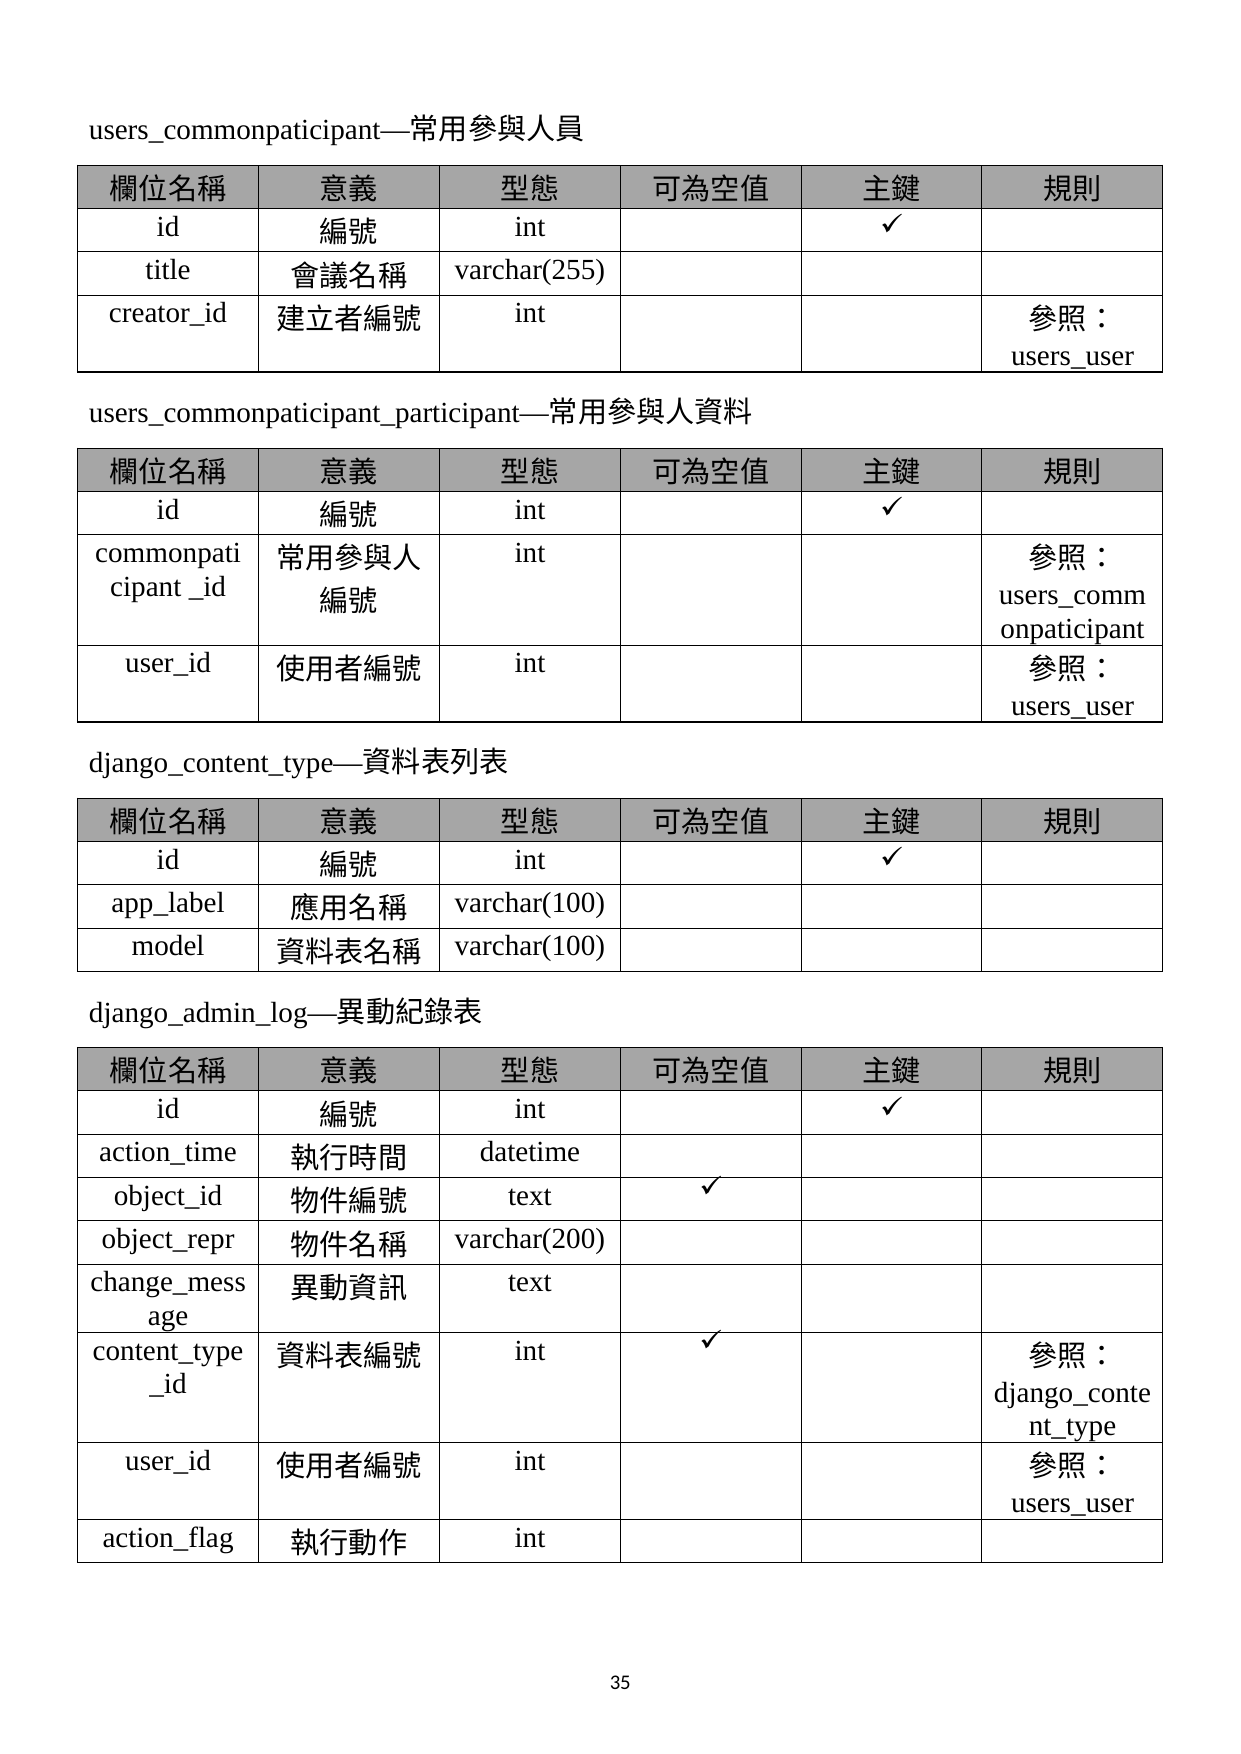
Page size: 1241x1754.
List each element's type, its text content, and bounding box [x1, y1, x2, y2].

table_cell 參照：django_content_type [982, 1333, 1162, 1442]
table_cell 使用者編號 [259, 1443, 439, 1519]
table_cell 執行時間 [259, 1135, 439, 1177]
table_cell 編號 [259, 1091, 439, 1133]
table_cell varchar(255) [440, 252, 620, 294]
table_cell int [440, 842, 620, 884]
table_cell [982, 1091, 1162, 1133]
table_cell text [440, 1178, 620, 1220]
table_header 意義 [259, 799, 439, 841]
table_cell [621, 646, 801, 721]
table_cell [982, 252, 1162, 294]
table_header 可為空值 [621, 166, 801, 208]
table_cell int [440, 646, 620, 721]
table_cell 物件編號 [259, 1178, 439, 1220]
table_cell id [78, 492, 258, 534]
table_cell [621, 252, 801, 294]
table_header 規則 [982, 1048, 1162, 1090]
table_cell app_label [78, 885, 258, 927]
text django_admin_log—異動紀錄表 [89, 972, 1152, 1047]
table_cell 建立者編號 [259, 296, 439, 371]
table_cell [621, 1333, 801, 1442]
table_cell [621, 1178, 801, 1220]
table_header 規則 [982, 799, 1162, 841]
table_cell [621, 296, 801, 371]
table_cell [982, 209, 1162, 251]
table_header 意義 [259, 166, 439, 208]
table_cell 常用參與人編號 [259, 535, 439, 644]
table_cell [621, 1091, 801, 1133]
table_cell [621, 1265, 801, 1332]
table_cell text [440, 1265, 620, 1332]
table_cell 使用者編號 [259, 646, 439, 721]
table_cell user_id [78, 1443, 258, 1519]
table_cell int [440, 209, 620, 251]
table_cell [802, 1178, 981, 1220]
table_cell [982, 1221, 1162, 1263]
table_cell [802, 1265, 981, 1332]
table_header 主鍵 [802, 1048, 981, 1090]
table_cell varchar(200) [440, 1221, 620, 1263]
table_cell [802, 1443, 981, 1519]
table_cell action_time [78, 1135, 258, 1177]
table_cell [802, 1333, 981, 1442]
table_cell creator_id [78, 296, 258, 371]
table_cell id [78, 1091, 258, 1133]
table_cell content_type_id [78, 1333, 258, 1442]
table_cell [982, 1178, 1162, 1220]
table_cell 資料表編號 [259, 1333, 439, 1442]
table_cell 編號 [259, 492, 439, 534]
table_header 規則 [982, 449, 1162, 491]
table_cell [802, 1221, 981, 1263]
table_cell [621, 1443, 801, 1519]
table_header 可為空值 [621, 799, 801, 841]
table_header 欄位名稱 [78, 166, 258, 208]
table_cell [621, 1135, 801, 1177]
table_cell [802, 209, 981, 251]
table_cell id [78, 209, 258, 251]
table_cell [621, 885, 801, 927]
table_header 主鍵 [802, 166, 981, 208]
table_header 欄位名稱 [78, 449, 258, 491]
table_cell [982, 885, 1162, 927]
table_cell user_id [78, 646, 258, 721]
table_cell [982, 929, 1162, 971]
table_cell 會議名稱 [259, 252, 439, 294]
table_cell [802, 1135, 981, 1177]
table_cell [802, 646, 981, 721]
table_cell 應用名稱 [259, 885, 439, 927]
table_cell [802, 1520, 981, 1562]
table_cell 異動資訊 [259, 1265, 439, 1332]
table_header 規則 [982, 166, 1162, 208]
table_header 意義 [259, 449, 439, 491]
table_cell 資料表名稱 [259, 929, 439, 971]
table_cell int [440, 296, 620, 371]
table_cell id [78, 842, 258, 884]
table_cell [982, 1265, 1162, 1332]
table_cell [621, 1520, 801, 1562]
table_cell [802, 842, 981, 884]
table_cell [982, 1520, 1162, 1562]
table_cell [621, 1221, 801, 1263]
table_header 型態 [440, 166, 620, 208]
table_cell [982, 492, 1162, 534]
table_cell 參照：users_commonpaticipant [982, 535, 1162, 644]
table_cell [802, 929, 981, 971]
table_header 欄位名稱 [78, 799, 258, 841]
table_cell varchar(100) [440, 885, 620, 927]
text users_commonpaticipant—常用參與人員 [89, 89, 1152, 164]
table_cell [621, 535, 801, 644]
table_cell varchar(100) [440, 929, 620, 971]
table_cell 物件名稱 [259, 1221, 439, 1263]
table_cell int [440, 492, 620, 534]
table_cell [621, 842, 801, 884]
table_cell action_flag [78, 1520, 258, 1562]
text users_commonpaticipant_participant—常用參與人資料 [89, 373, 1152, 447]
table_cell model [78, 929, 258, 971]
table_cell int [440, 1333, 620, 1442]
table_cell datetime [440, 1135, 620, 1177]
table_header 意義 [259, 1048, 439, 1090]
table_cell [982, 1135, 1162, 1177]
table_header 型態 [440, 799, 620, 841]
table_cell [802, 296, 981, 371]
table_cell [802, 492, 981, 534]
table_header 型態 [440, 1048, 620, 1090]
table_header 主鍵 [802, 799, 981, 841]
table_cell 參照：users_user [982, 646, 1162, 721]
table_cell int [440, 535, 620, 644]
table_cell 編號 [259, 209, 439, 251]
table_cell int [440, 1091, 620, 1133]
table_cell title [78, 252, 258, 294]
table_cell [982, 842, 1162, 884]
table_cell [802, 885, 981, 927]
table_header 主鍵 [802, 449, 981, 491]
table_cell change_message [78, 1265, 258, 1332]
table_cell 參照：users_user [982, 1443, 1162, 1519]
table_cell int [440, 1443, 620, 1519]
table_cell 參照：users_user [982, 296, 1162, 371]
table_cell 執行動作 [259, 1520, 439, 1562]
table_header 型態 [440, 449, 620, 491]
table_header 可為空值 [621, 449, 801, 491]
table_cell object_repr [78, 1221, 258, 1263]
table_cell [621, 492, 801, 534]
table_cell [621, 929, 801, 971]
table_cell commonpaticipant _id [78, 535, 258, 644]
table_cell object_id [78, 1178, 258, 1220]
table_cell int [440, 1520, 620, 1562]
table_cell [621, 209, 801, 251]
table_cell [802, 1091, 981, 1133]
table_header 欄位名稱 [78, 1048, 258, 1090]
table_header 可為空值 [621, 1048, 801, 1090]
table_cell 編號 [259, 842, 439, 884]
table_cell [802, 535, 981, 644]
text django_content_type—資料表列表 [89, 723, 1152, 797]
table_cell [802, 252, 981, 294]
